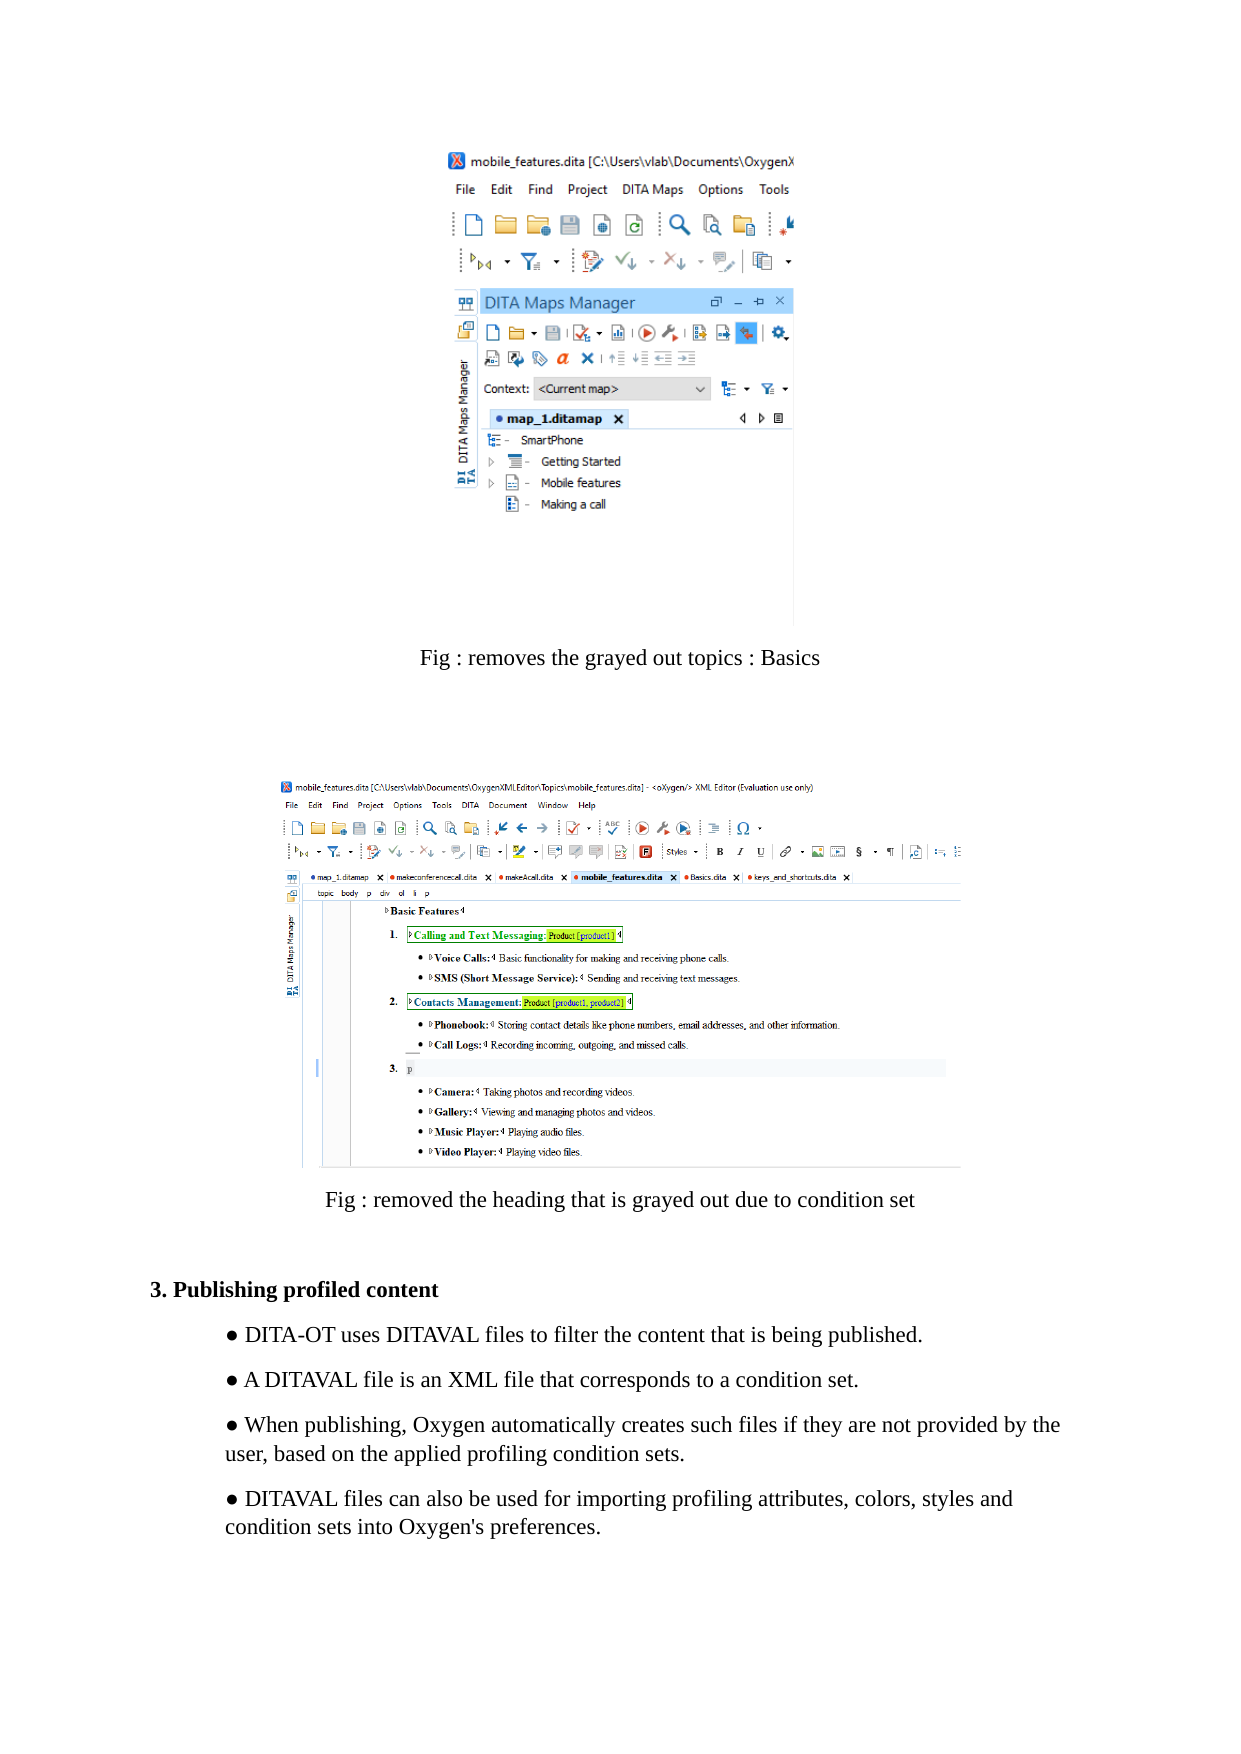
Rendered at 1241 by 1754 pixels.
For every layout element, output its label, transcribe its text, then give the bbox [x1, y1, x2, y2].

picture [279, 779, 961, 1168]
text ● When publishing, Oxygen automatically creates such files if they are not provided by the user, based on the applied profiling condition sets. [225, 1411, 1090, 1466]
text ● A DITAVAL file is an XML file that corresponds to a condition set. [225, 1366, 1090, 1393]
text ● DITA-OT uses DITAVAL files to filter the content that is being published. [225, 1321, 1090, 1348]
text Fig : removed the heading that is grayed out due to condition set [150, 1186, 1090, 1212]
picture [446, 150, 794, 626]
text ● DITAVAL files can also be used for importing profiling attributes, colors, styles and condition sets into Oxygen's preferences. [225, 1485, 1090, 1540]
text Fig : removes the grayed out topics : Basics [150, 644, 1090, 671]
text 3. Publishing profiled content [150, 1276, 1090, 1302]
